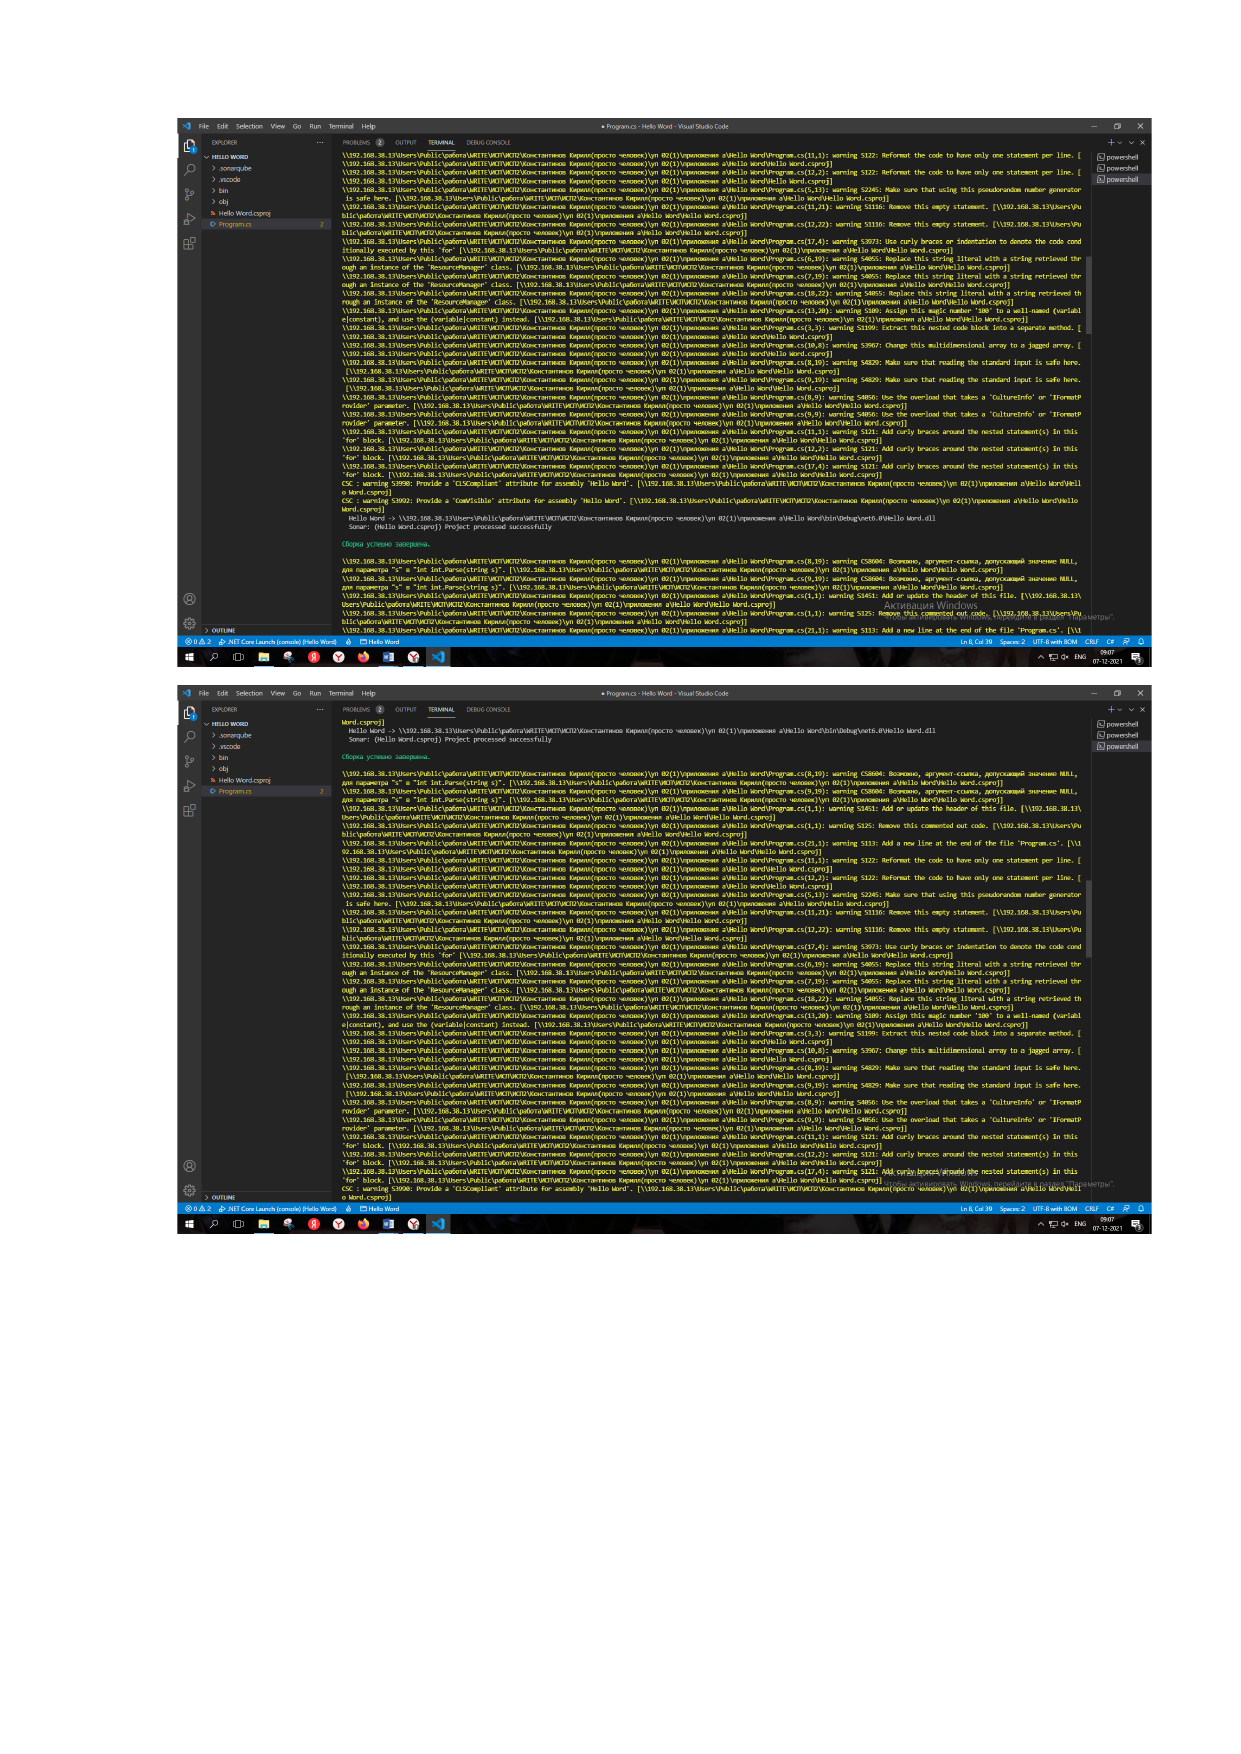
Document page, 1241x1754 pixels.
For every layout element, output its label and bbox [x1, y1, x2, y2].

picture [177, 118, 1152, 667]
picture [177, 685, 1152, 1234]
